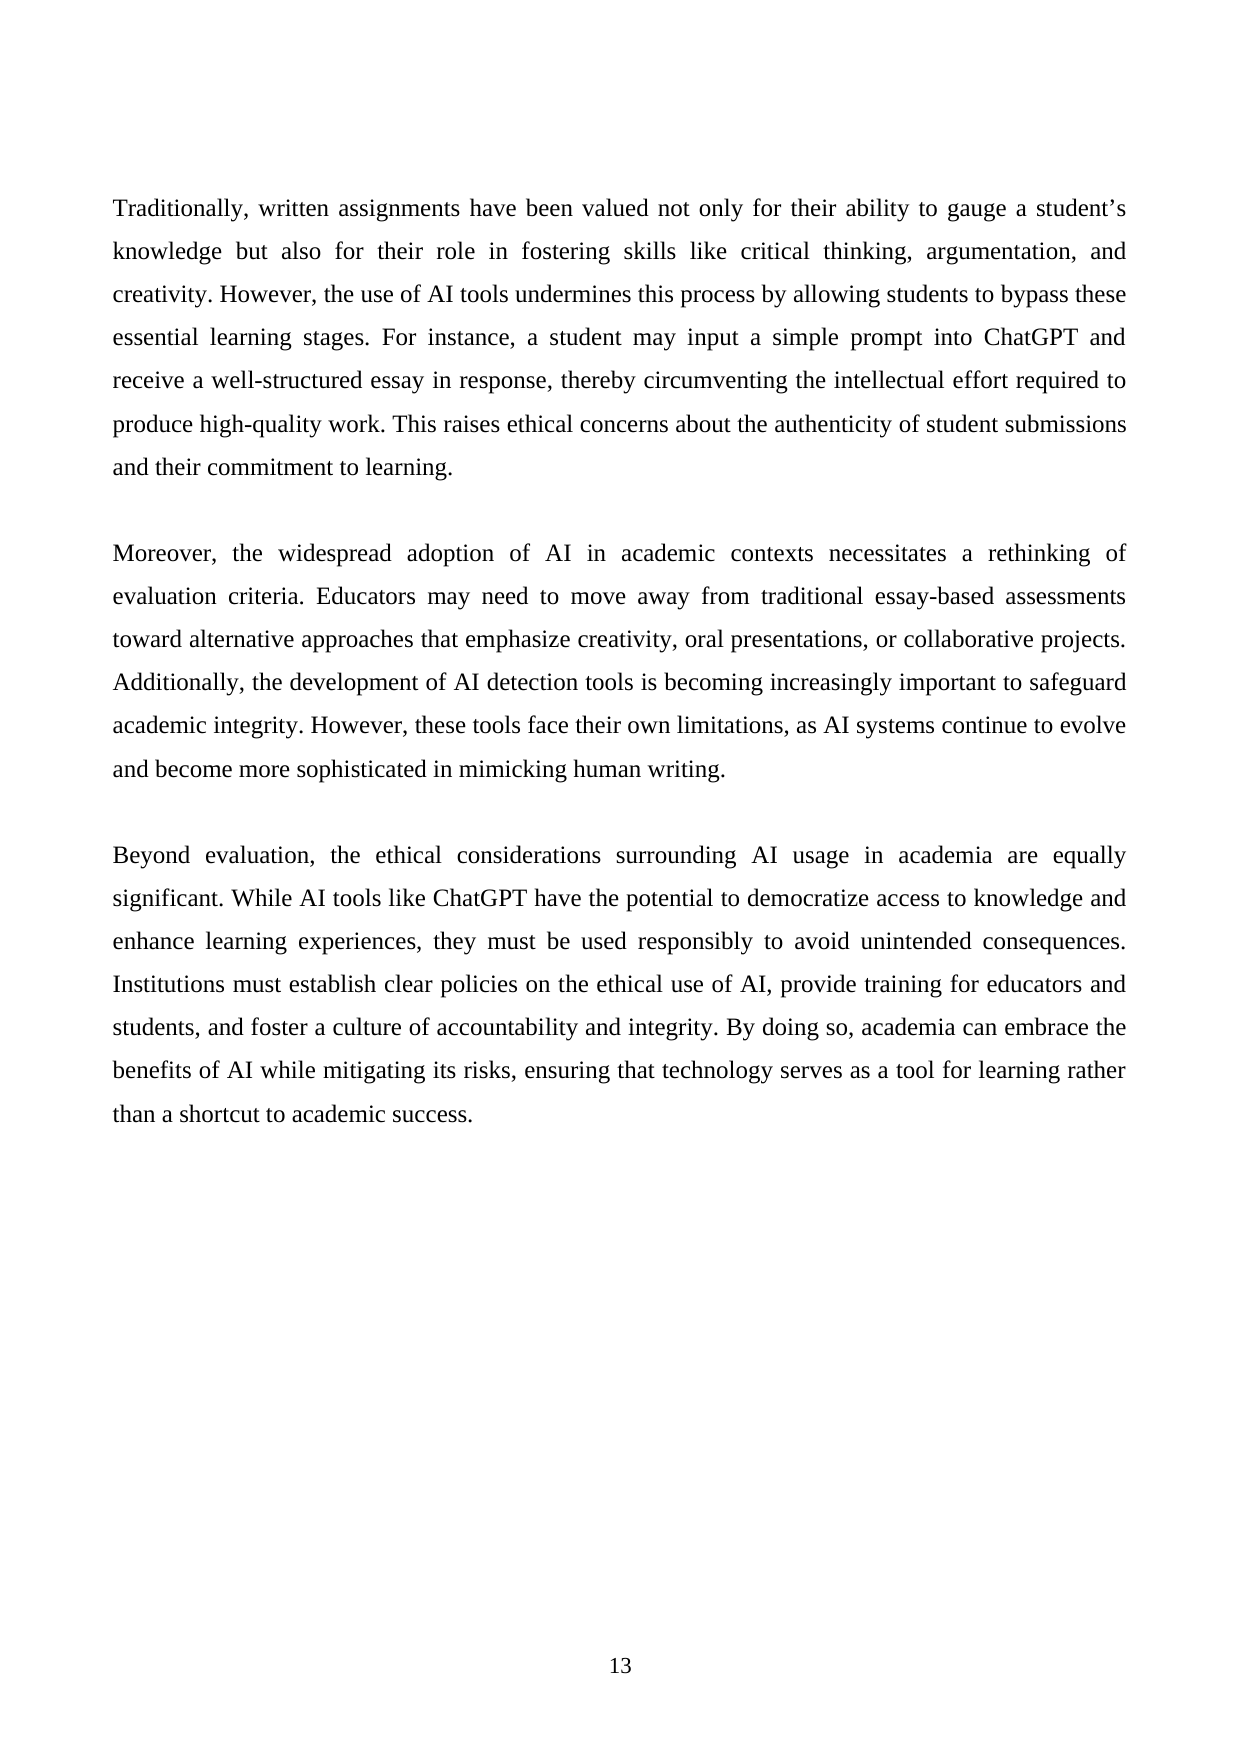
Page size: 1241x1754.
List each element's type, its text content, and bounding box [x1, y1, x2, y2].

text Traditionally, written assignments have been valued not only for their ability to gauge a student’s knowledge but also for their role in fostering skills like critical thinking, argumentation, and creativity. However, the use of AI tools undermines this process by allowing students to bypass these essential learning stages. For instance, a student may input a simple prompt into ChatGPT and receive a well-structured essay in response, thereby circumventing the intellectual effort required to produce high-quality work. This raises ethical concerns about the authenticity of student submissions and their commitment to learning. [112, 193, 1128, 481]
text Beyond evaluation, the ethical considerations surrounding AI usage in academia are equally significant. While AI tools like ChatGPT have the potential to democratize access to knowledge and enhance learning experiences, they must be used responsibly to avoid unintended consequences. Institutions must establish clear policies on the ethical use of AI, provide training for educators and students, and foster a culture of accountability and integrity. By doing so, academia can embrace the benefits of AI while mitigating its risks, ensuring that technology serves as a tool for learning rather than a shortcut to academic success. [112, 840, 1128, 1127]
text Moreover, the widespread adoption of AI in academic contexts necessitates a rethinking of evaluation criteria. Educators may need to move away from traditional essay-based assessments toward alternative approaches that emphasize creativity, oral presentations, or collaborative projects. Additionally, the development of AI detection tools is becoming increasingly important to safeguard academic integrity. However, these tools face their own limitations, as AI systems continue to evolve and become more sophisticated in mimicking human writing. [112, 538, 1128, 782]
